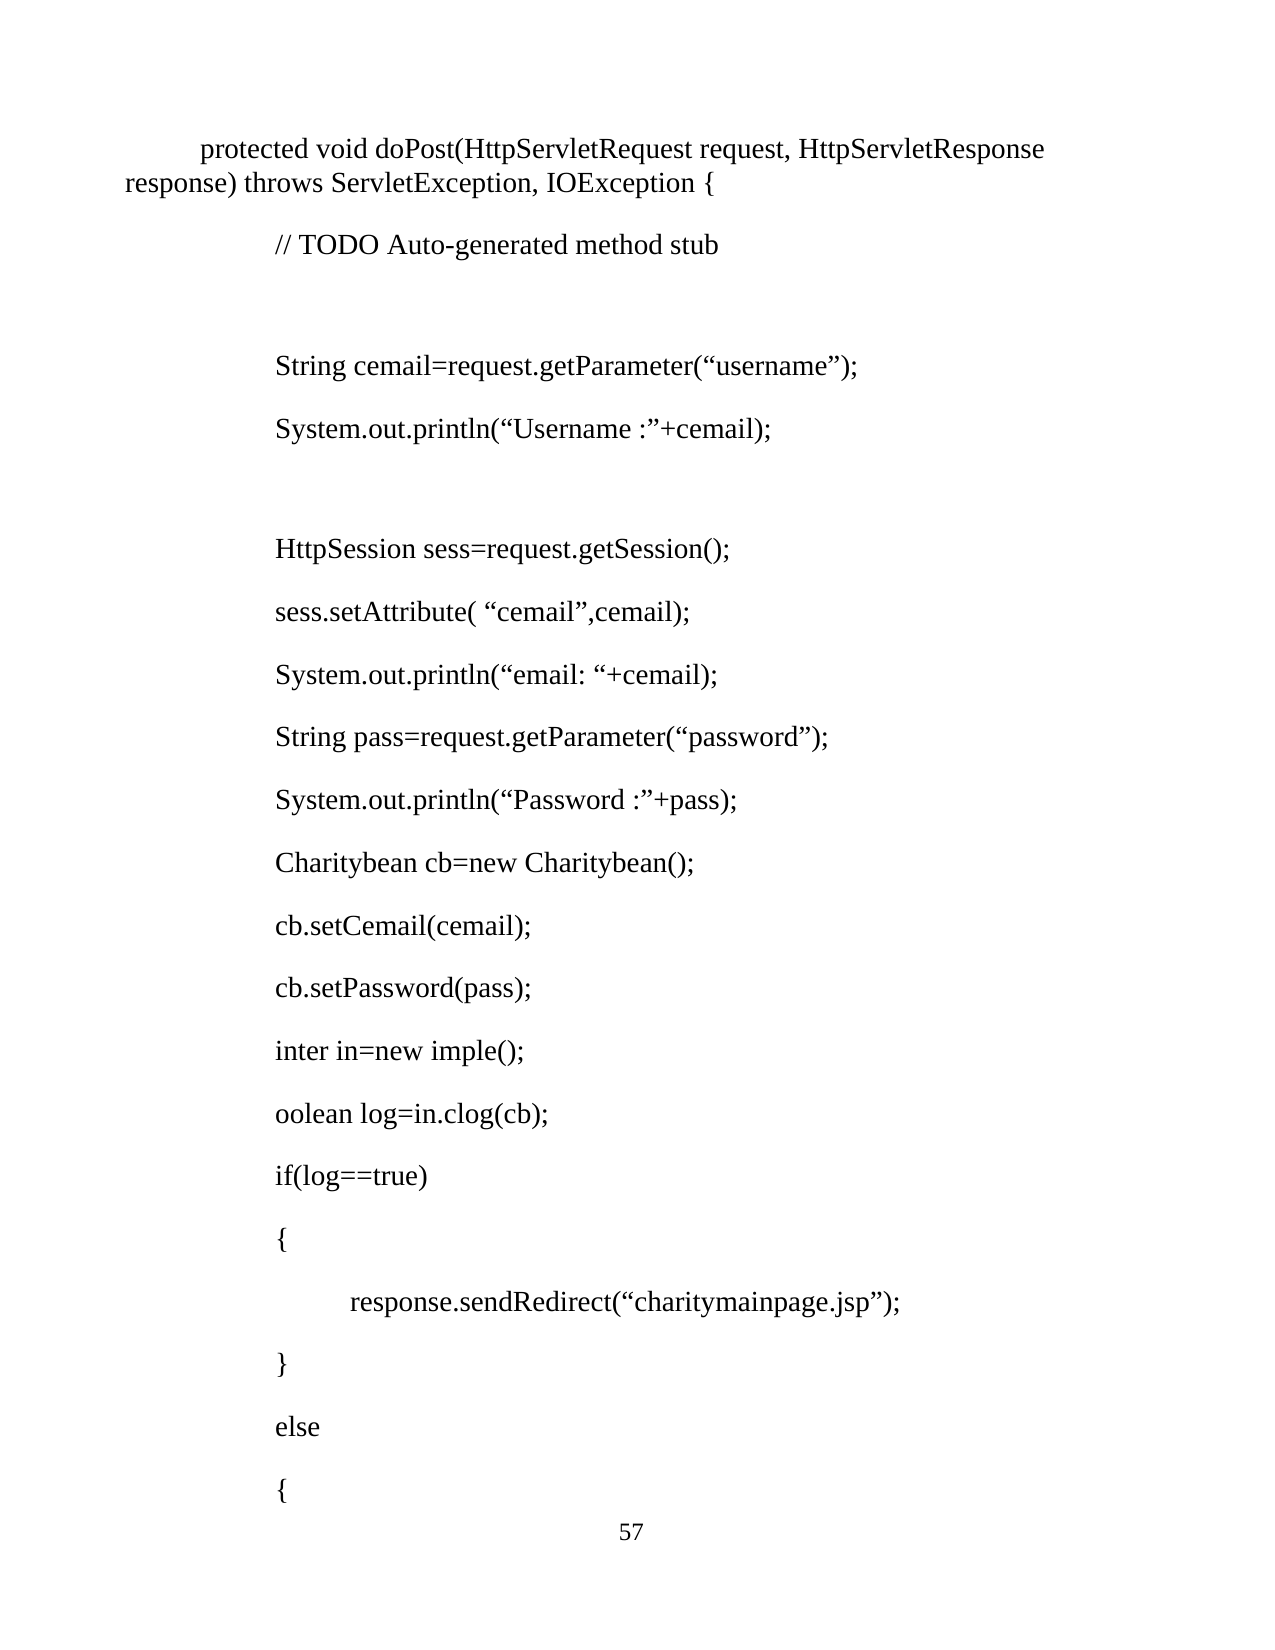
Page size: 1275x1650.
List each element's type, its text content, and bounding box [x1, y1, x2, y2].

text HttpSession sess=request.getSession(); [125, 531, 1137, 565]
text String pass=request.getParameter(“password”); [125, 719, 1137, 753]
text { [125, 1472, 1137, 1506]
text { [125, 1221, 1137, 1255]
text if(log==true) [125, 1158, 1137, 1192]
text System.out.println(“Password :”+pass); [125, 782, 1137, 816]
text sess.setAttribute( “cemail”,cemail); [125, 594, 1137, 628]
text else [125, 1409, 1137, 1443]
text } [125, 1347, 1137, 1380]
text inter in=new imple(); [125, 1033, 1137, 1067]
text protected void doPost(HttpServletRequest request, HttpServletResponse response) throws ServletException, IOException { [125, 131, 1137, 198]
text System.out.println(“email: “+cemail); [125, 657, 1137, 690]
text String cemail=request.getParameter(“username”); [125, 348, 1137, 382]
text // TODO Auto-generated method stub [125, 227, 1137, 261]
text oolean log=in.clog(cb); [125, 1096, 1137, 1129]
text System.out.println(“Username :”+cemail); [125, 411, 1137, 444]
text cb.setCemail(cemail); [125, 908, 1137, 941]
text response.sendRedirect(“charitymainpage.jsp”); [125, 1284, 1137, 1317]
text Charitybean cb=new Charitybean(); [125, 845, 1137, 878]
text cb.setPassword(pass); [125, 970, 1137, 1004]
